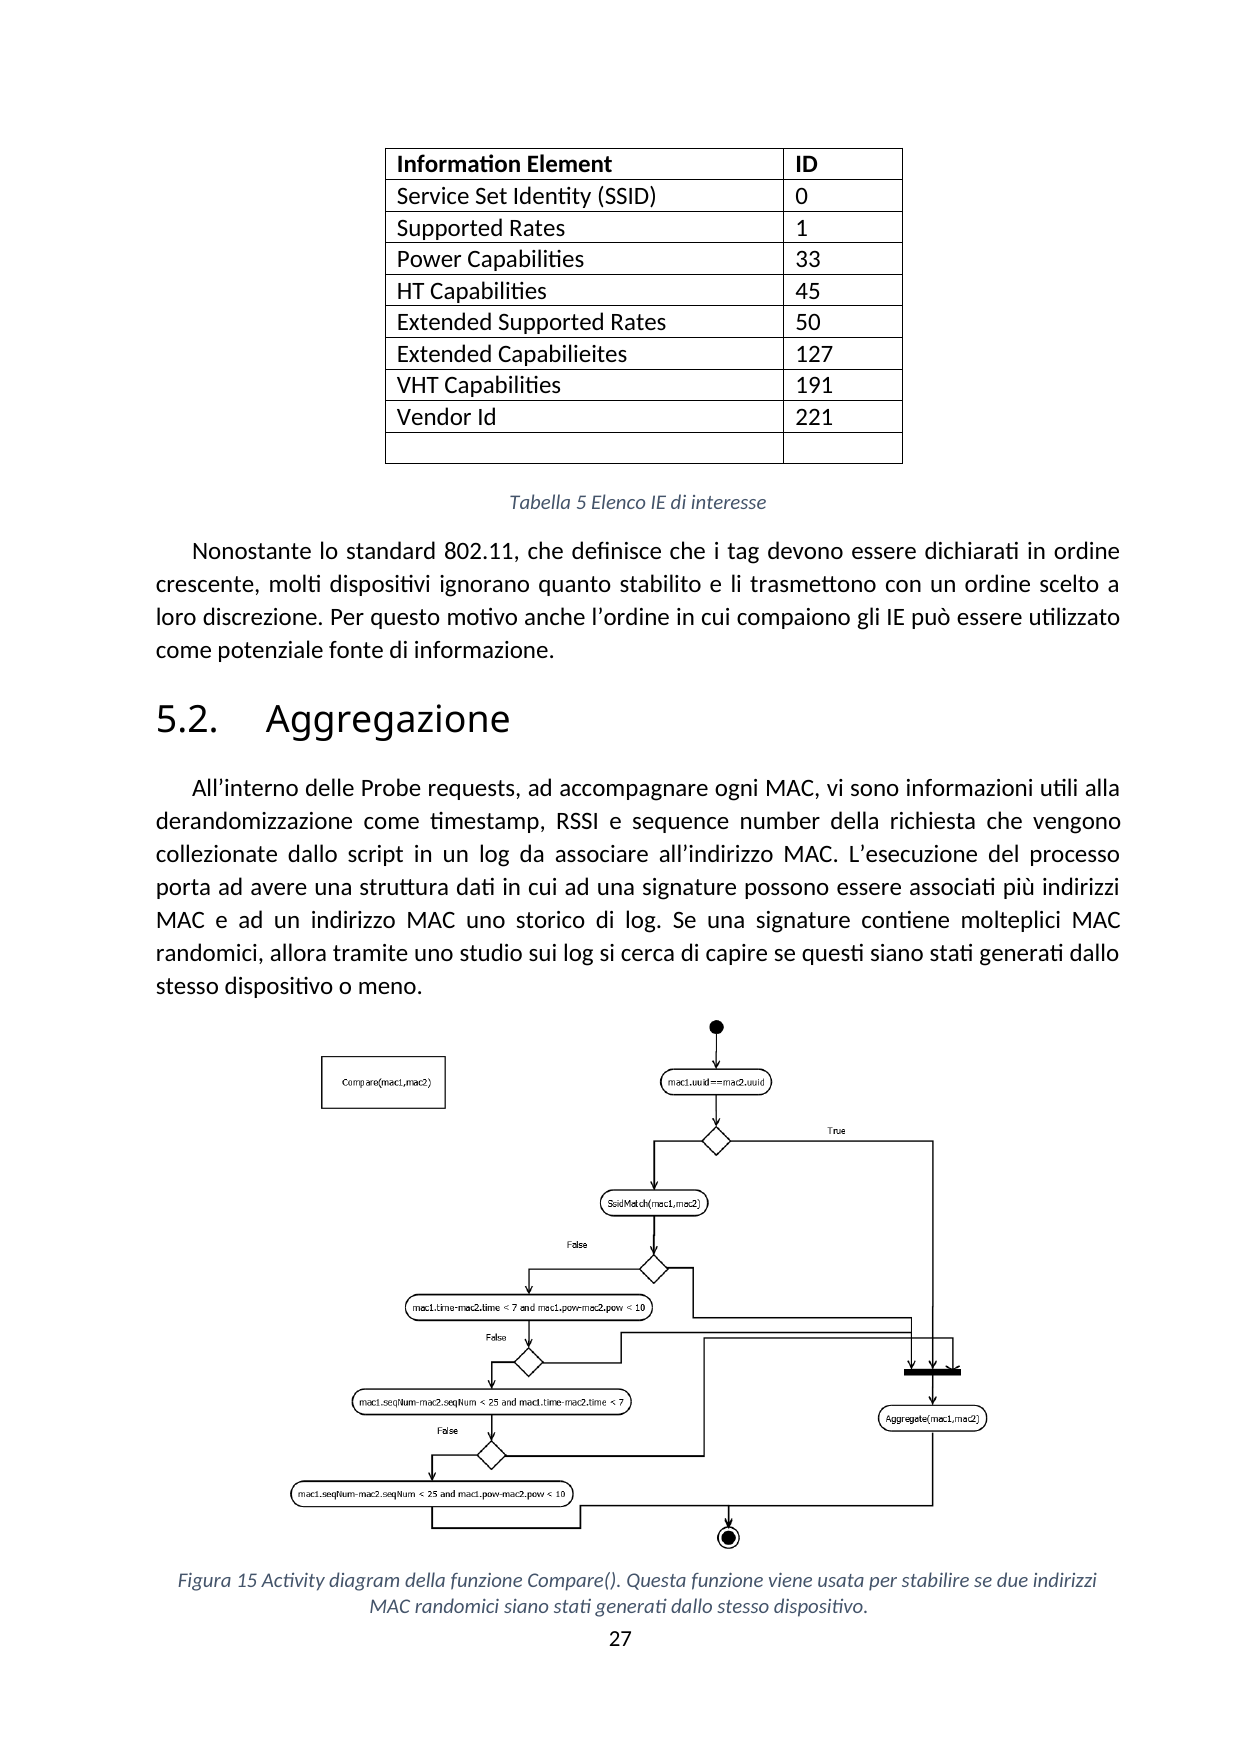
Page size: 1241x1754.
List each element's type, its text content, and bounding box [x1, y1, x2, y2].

table_cell [784, 433, 902, 463]
table_cell Power Capabilities [386, 243, 783, 274]
list Aggregazione [156, 692, 1122, 743]
text Figura 15 Activity diagram della funzione Compare(). Questa funzione viene usata per stabilire se due indirizzi MAC randomici siano stati generati dallo stesso dispositivo. [118, 1567, 1122, 1618]
table_cell 33 [784, 243, 902, 274]
table_cell Extended Supported Rates [386, 306, 783, 337]
text Tabella 5 Elenco IE di interesse [118, 489, 1122, 515]
text Nonostante lo standard 802.11, che definisce che i tag devono essere dichiarati in ordine crescente, molti dispositivi ignorano quanto stabilito e li trasmettono con un ordine scelto a loro discrezione. Per questo motivo anche l’ordine in cui compaiono gli IE può essere utilizzato come potenziale fonte di informazione. [156, 536, 1122, 665]
table_cell HT Capabilities [386, 275, 783, 305]
table_cell 50 [784, 306, 902, 337]
text All’interno delle Probe requests, ad accompagnare ogni MAC, vi sono informazioni utili alla derandomizzazione come timestamp, RSSI e sequence number della richiesta che vengono collezionate dallo script in un log da associare all’indirizzo MAC. L’esecuzione del processo porta ad avere una struttura dati in cui ad una signature possono essere associati più indirizzi MAC e ad un indirizzo MAC uno storico di log. Se una signature contiene molteplici MAC randomici, allora tramite uno studio sui log si cerca di capire se questi siano stati generati dallo stesso dispositivo o meno. [156, 772, 1122, 1000]
table_cell 191 [784, 370, 902, 400]
table_cell Supported Rates [386, 212, 783, 242]
table_cell Vendor Id [386, 401, 783, 432]
table_cell Extended Capabilieites [386, 338, 783, 368]
table_cell [386, 433, 783, 463]
picture [290, 1019, 988, 1549]
table_header ID [784, 149, 902, 179]
table_header Information Element [386, 149, 783, 179]
table_cell 127 [784, 338, 902, 368]
table_cell Service Set Identity (SSID) [386, 180, 783, 211]
table_cell VHT Capabilities [386, 370, 783, 400]
table_cell 0 [784, 180, 902, 211]
table_cell 221 [784, 401, 902, 432]
table_cell 1 [784, 212, 902, 242]
table_cell 45 [784, 275, 902, 305]
